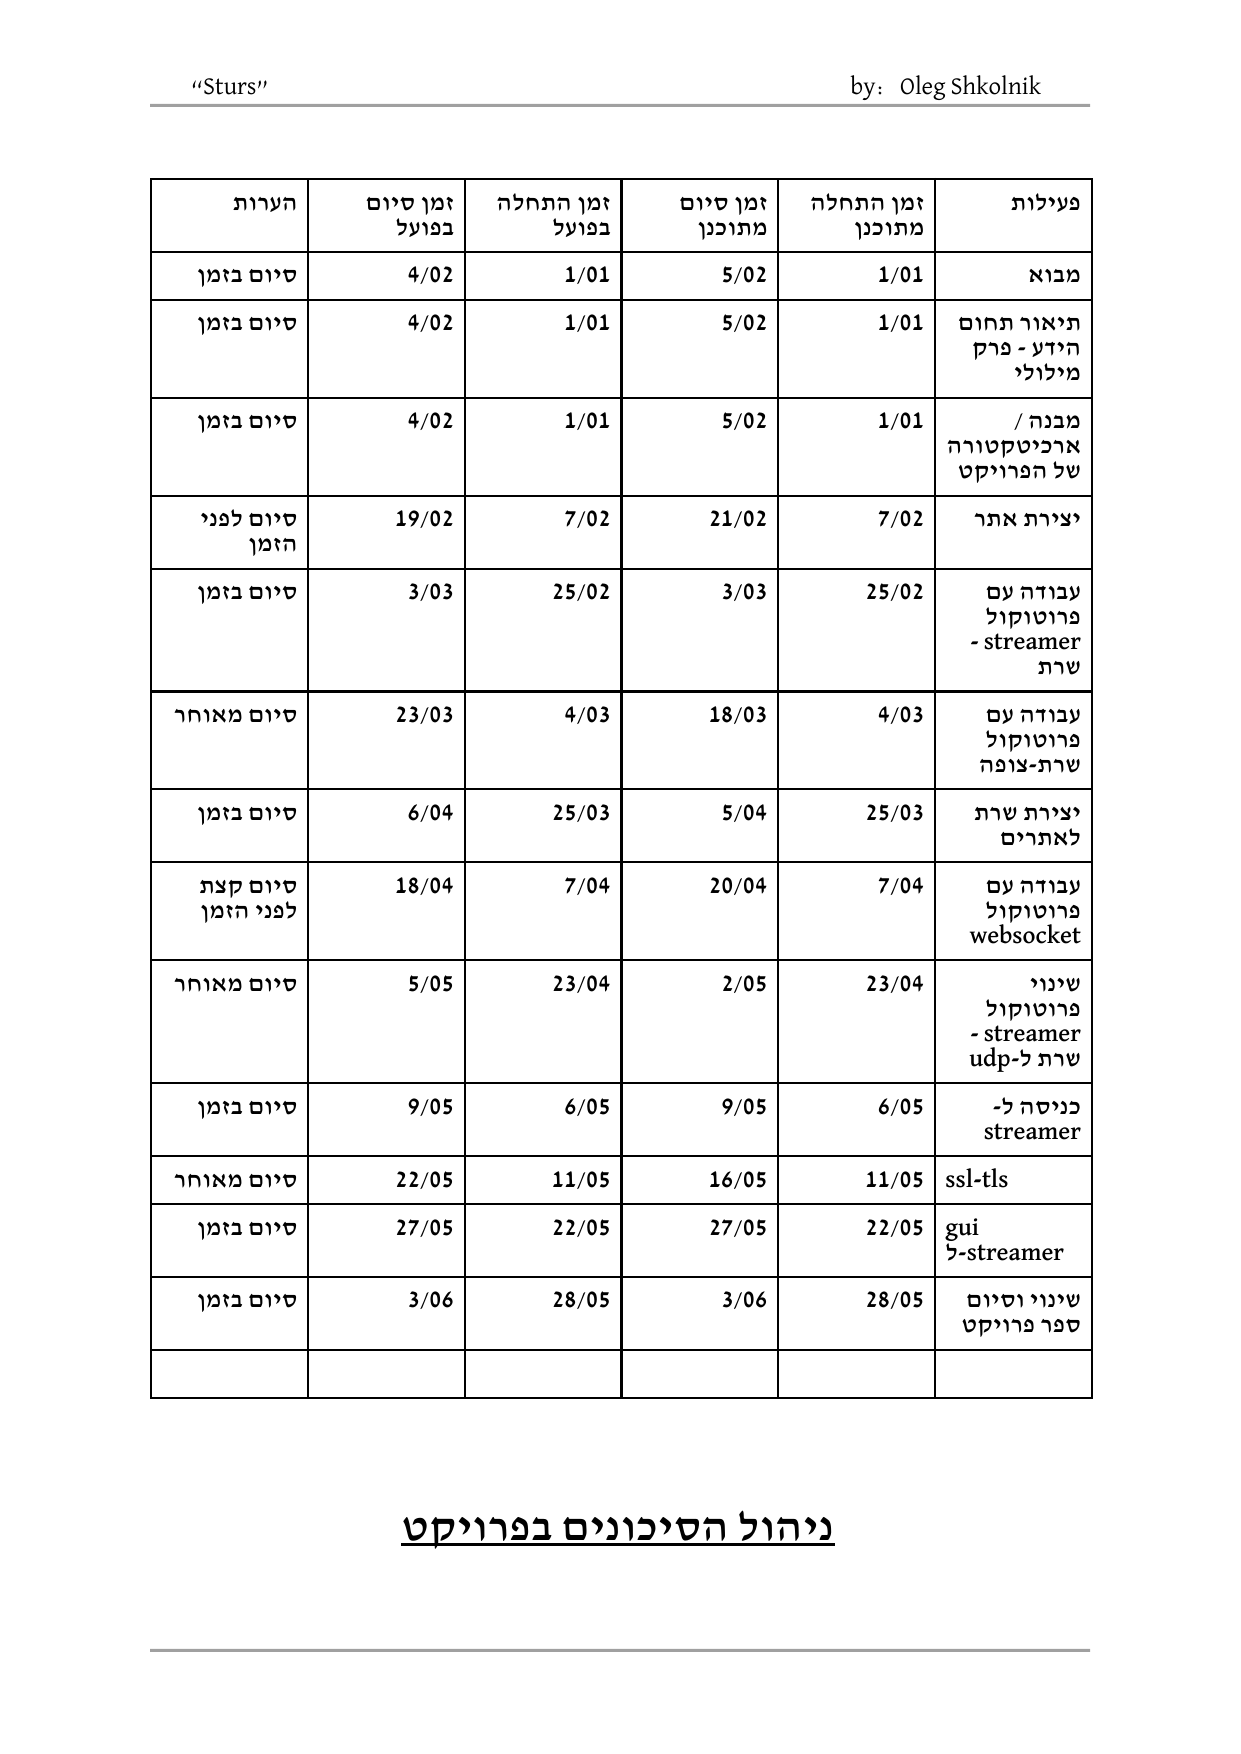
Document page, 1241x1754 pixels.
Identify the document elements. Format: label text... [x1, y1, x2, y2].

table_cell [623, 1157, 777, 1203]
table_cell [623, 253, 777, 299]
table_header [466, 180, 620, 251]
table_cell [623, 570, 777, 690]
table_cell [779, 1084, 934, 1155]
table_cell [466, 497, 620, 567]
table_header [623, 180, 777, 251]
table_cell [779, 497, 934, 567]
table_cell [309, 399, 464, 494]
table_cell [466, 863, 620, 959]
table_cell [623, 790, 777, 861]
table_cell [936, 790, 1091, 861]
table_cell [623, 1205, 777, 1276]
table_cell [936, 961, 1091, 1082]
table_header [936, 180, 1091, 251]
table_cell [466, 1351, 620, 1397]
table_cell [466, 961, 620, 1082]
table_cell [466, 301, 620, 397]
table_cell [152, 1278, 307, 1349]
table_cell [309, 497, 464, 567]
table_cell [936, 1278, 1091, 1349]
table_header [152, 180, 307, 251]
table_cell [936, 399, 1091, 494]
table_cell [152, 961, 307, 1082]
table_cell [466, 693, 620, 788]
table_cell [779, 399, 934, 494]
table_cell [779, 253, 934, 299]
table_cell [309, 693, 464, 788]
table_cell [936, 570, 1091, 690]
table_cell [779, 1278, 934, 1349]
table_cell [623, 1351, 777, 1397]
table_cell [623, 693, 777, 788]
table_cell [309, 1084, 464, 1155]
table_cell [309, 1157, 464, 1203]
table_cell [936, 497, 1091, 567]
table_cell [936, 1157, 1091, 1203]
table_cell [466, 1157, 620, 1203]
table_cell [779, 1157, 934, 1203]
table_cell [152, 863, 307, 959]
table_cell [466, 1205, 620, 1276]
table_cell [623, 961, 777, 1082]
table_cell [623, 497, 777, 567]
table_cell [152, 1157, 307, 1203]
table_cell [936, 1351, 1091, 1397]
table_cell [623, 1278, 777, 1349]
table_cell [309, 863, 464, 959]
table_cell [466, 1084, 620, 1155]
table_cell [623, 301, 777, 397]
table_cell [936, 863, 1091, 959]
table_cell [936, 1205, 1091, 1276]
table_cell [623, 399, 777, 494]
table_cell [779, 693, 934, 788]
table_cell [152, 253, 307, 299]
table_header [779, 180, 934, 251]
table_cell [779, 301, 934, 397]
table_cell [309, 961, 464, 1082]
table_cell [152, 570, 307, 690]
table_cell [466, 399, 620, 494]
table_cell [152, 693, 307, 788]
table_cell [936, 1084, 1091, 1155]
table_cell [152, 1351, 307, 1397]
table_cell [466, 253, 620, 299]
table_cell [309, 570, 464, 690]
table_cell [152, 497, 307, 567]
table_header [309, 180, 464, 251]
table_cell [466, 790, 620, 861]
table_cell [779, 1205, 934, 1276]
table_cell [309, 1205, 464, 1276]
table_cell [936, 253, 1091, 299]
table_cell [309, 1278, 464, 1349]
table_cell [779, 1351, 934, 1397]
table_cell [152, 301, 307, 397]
text ניהול הסיכונים בפרויקט [150, 1507, 1090, 1550]
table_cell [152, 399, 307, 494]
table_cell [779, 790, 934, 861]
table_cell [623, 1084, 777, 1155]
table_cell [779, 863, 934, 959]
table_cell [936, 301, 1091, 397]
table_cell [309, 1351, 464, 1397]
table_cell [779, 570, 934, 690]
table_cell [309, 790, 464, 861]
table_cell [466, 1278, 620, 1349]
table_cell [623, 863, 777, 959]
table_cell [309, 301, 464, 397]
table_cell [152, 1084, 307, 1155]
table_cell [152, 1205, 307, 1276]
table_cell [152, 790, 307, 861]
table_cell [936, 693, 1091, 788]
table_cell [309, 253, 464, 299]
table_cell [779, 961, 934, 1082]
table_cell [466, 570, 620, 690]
